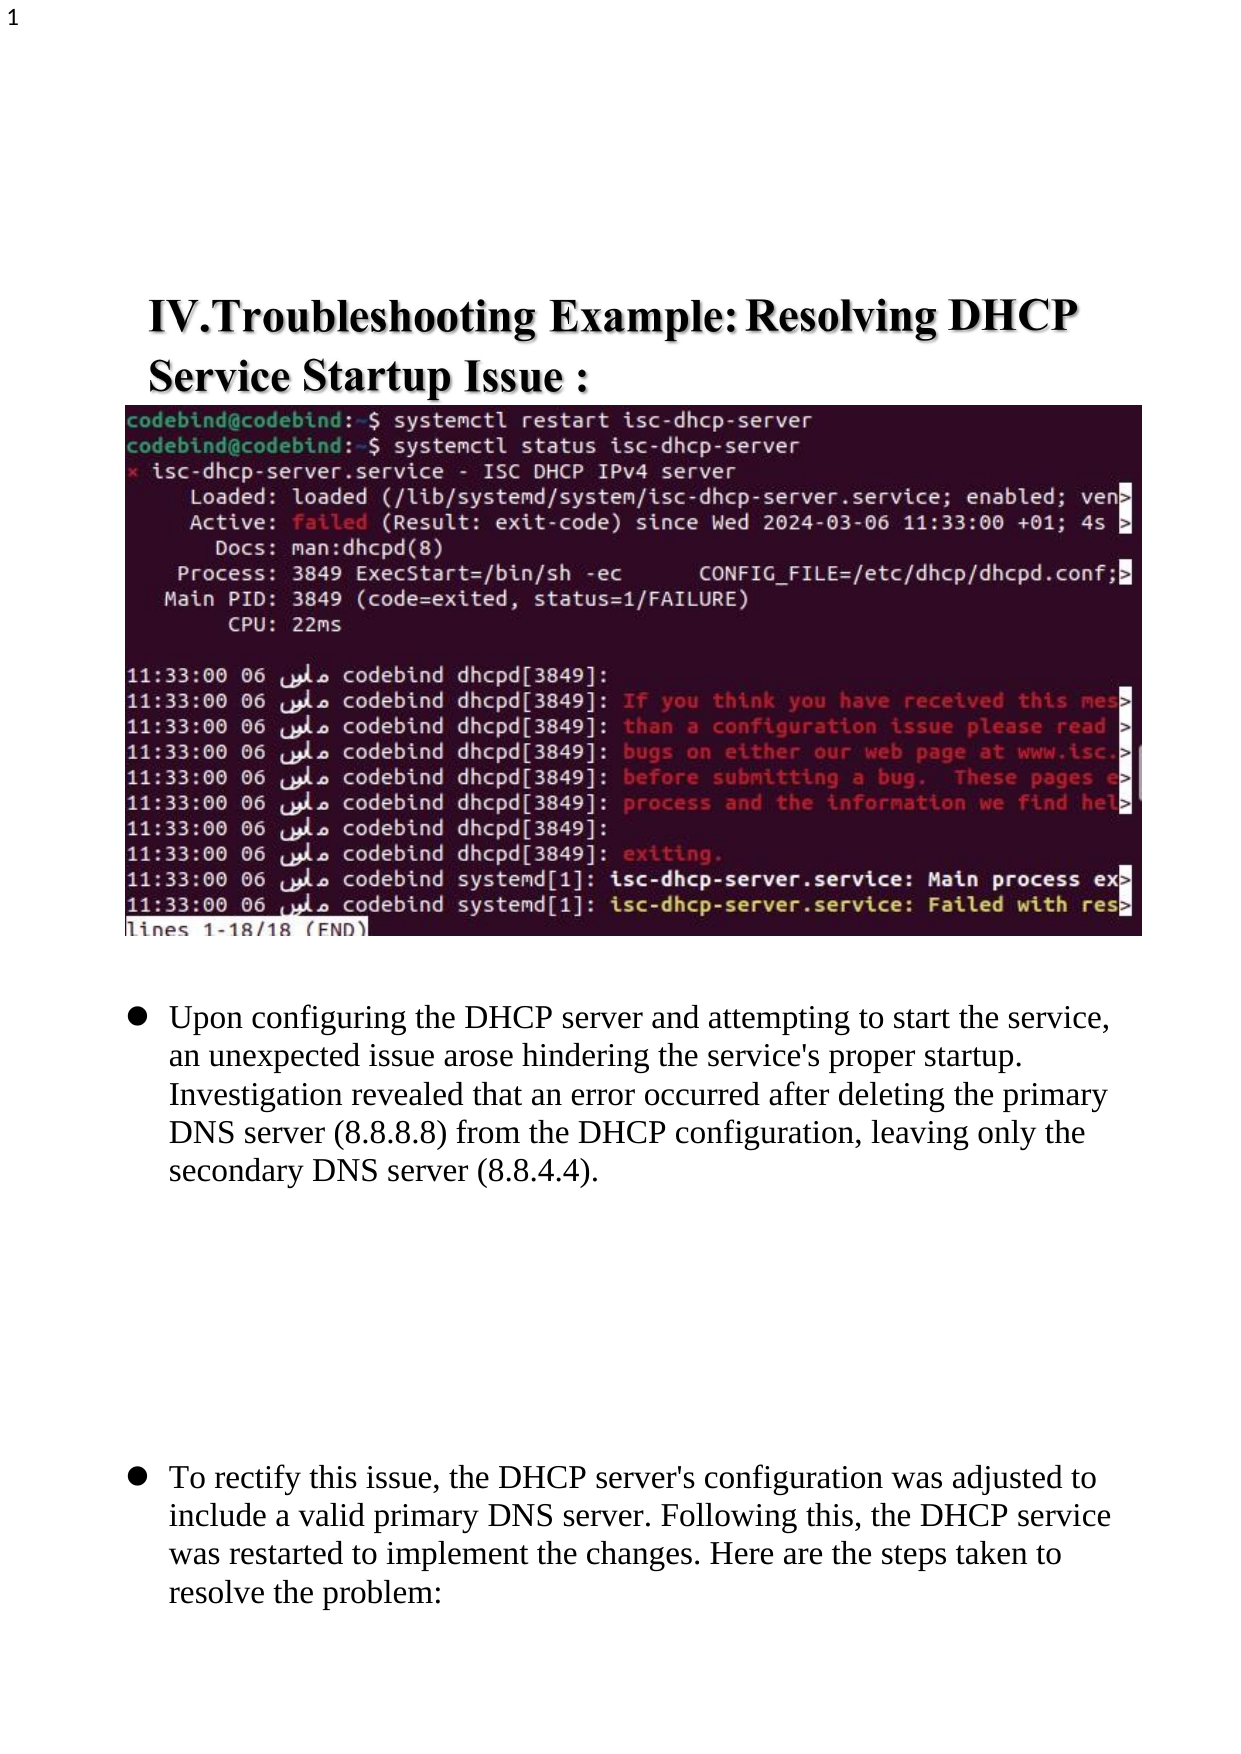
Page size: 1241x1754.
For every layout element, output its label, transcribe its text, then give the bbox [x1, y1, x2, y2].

list Upon configuring the DHCP server and attempting to start the service, an unexpected issue arose hindering the service's proper startup. Investigation revealed that an error occurred after deleting the primary DNS server (8.8.8.8) from the DHCP configuration, leaving only the secondary DNS server (8.8.4.4). [125, 997, 1111, 1189]
picture [150, 359, 294, 396]
picture [948, 298, 1081, 335]
picture [745, 298, 943, 346]
picture [144, 296, 742, 347]
picture [578, 369, 590, 398]
picture [125, 358, 1142, 936]
list To rectify this issue, the DHCP server's configuration was adjusted to include a valid primary DNS server. Following this, the DHCP service was restarted to implement the changes. Here are the steps taken to resolve the problem: [125, 1457, 1112, 1610]
picture [463, 356, 569, 397]
